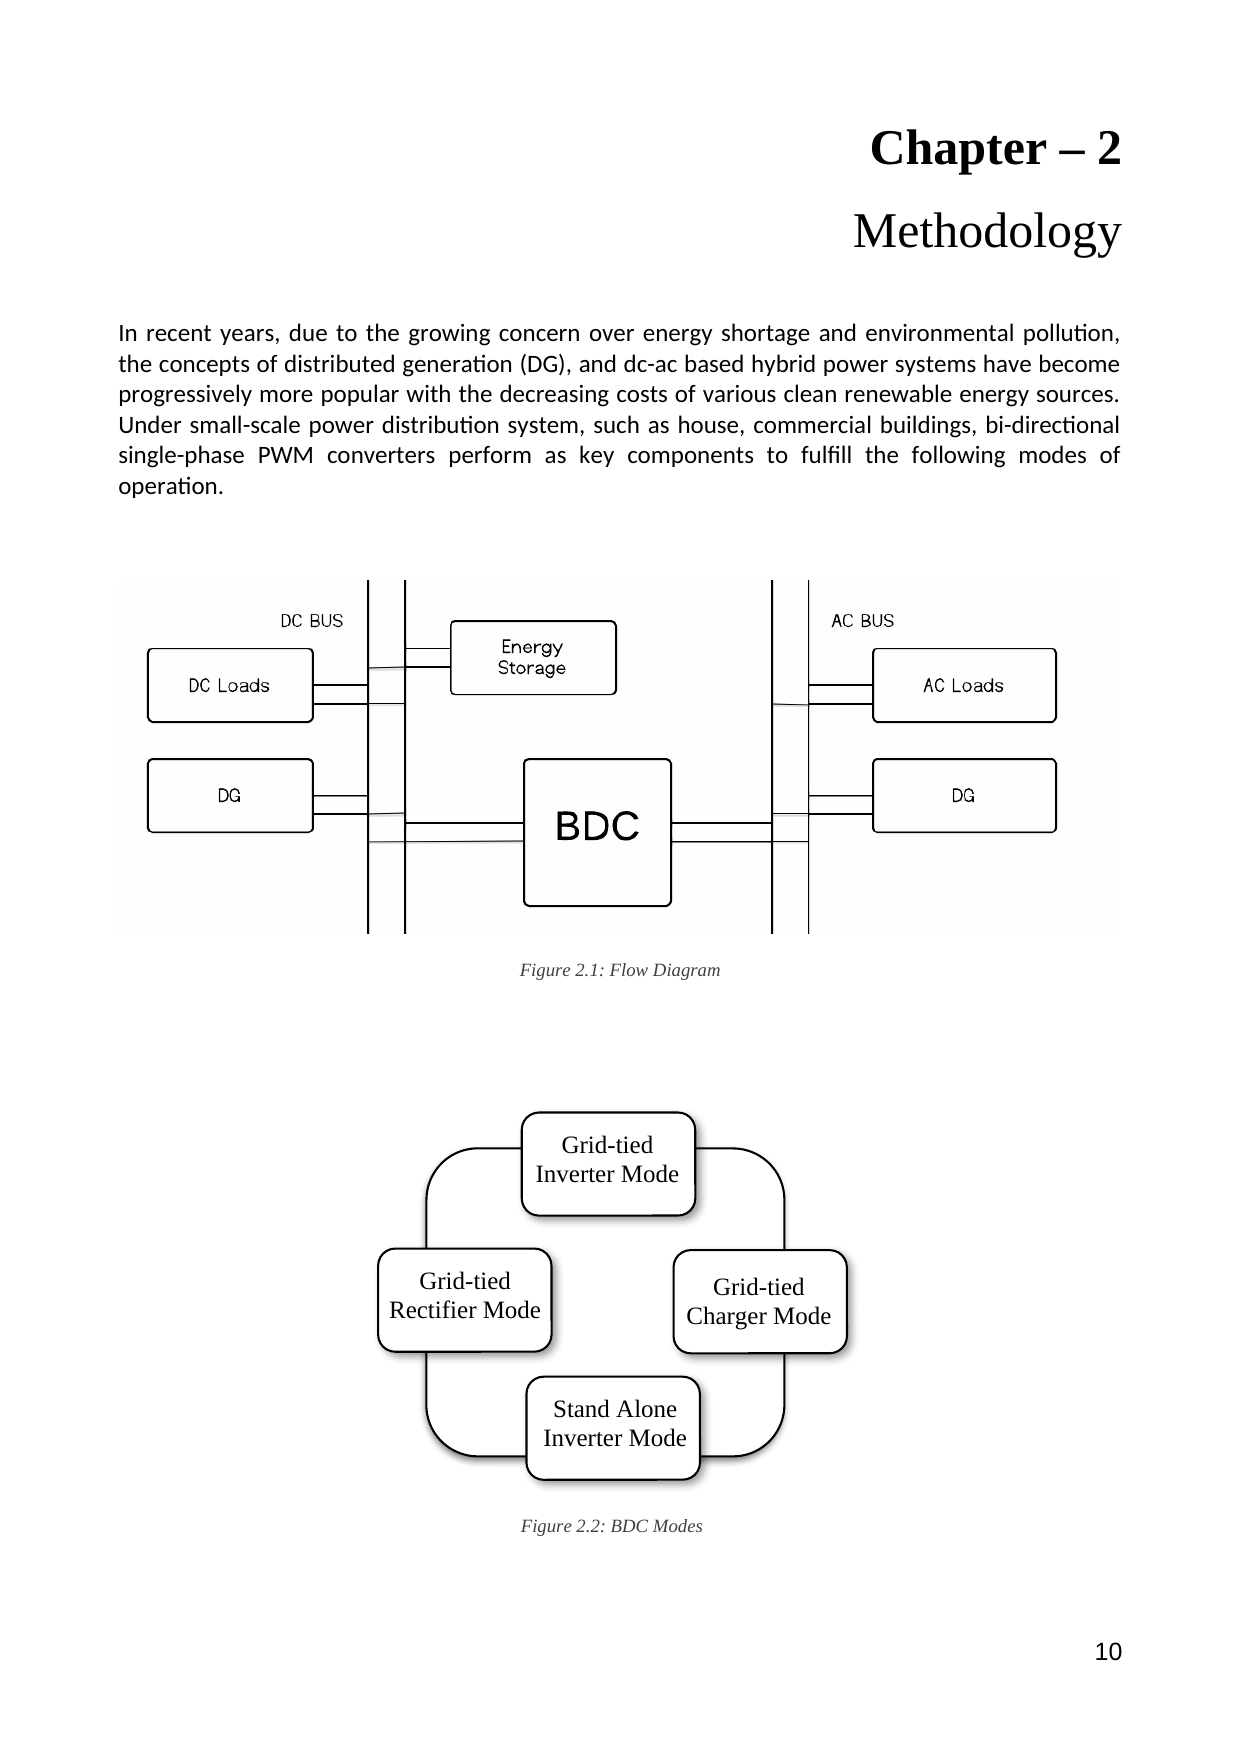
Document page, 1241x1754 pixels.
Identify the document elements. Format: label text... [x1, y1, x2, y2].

picture [118, 580, 1120, 934]
text Figure 2.1: Flow Diagram [118, 959, 1122, 981]
text Methodology [118, 201, 1122, 258]
text Chapter – 2 [118, 118, 1122, 176]
text In recent years, due to the growing concern over energy shortage and environmental pollution, the concepts of distributed generation (DG), and dc-ac based hybrid power systems have become progressively more popular with the decreasing costs of various clean renewable energy sources. Under small-scale power distribution system, such as house, commercial buildings, bi-directional single-phase PWM converters perform as key components to fulfill the following modes of operation. [118, 317, 1122, 500]
